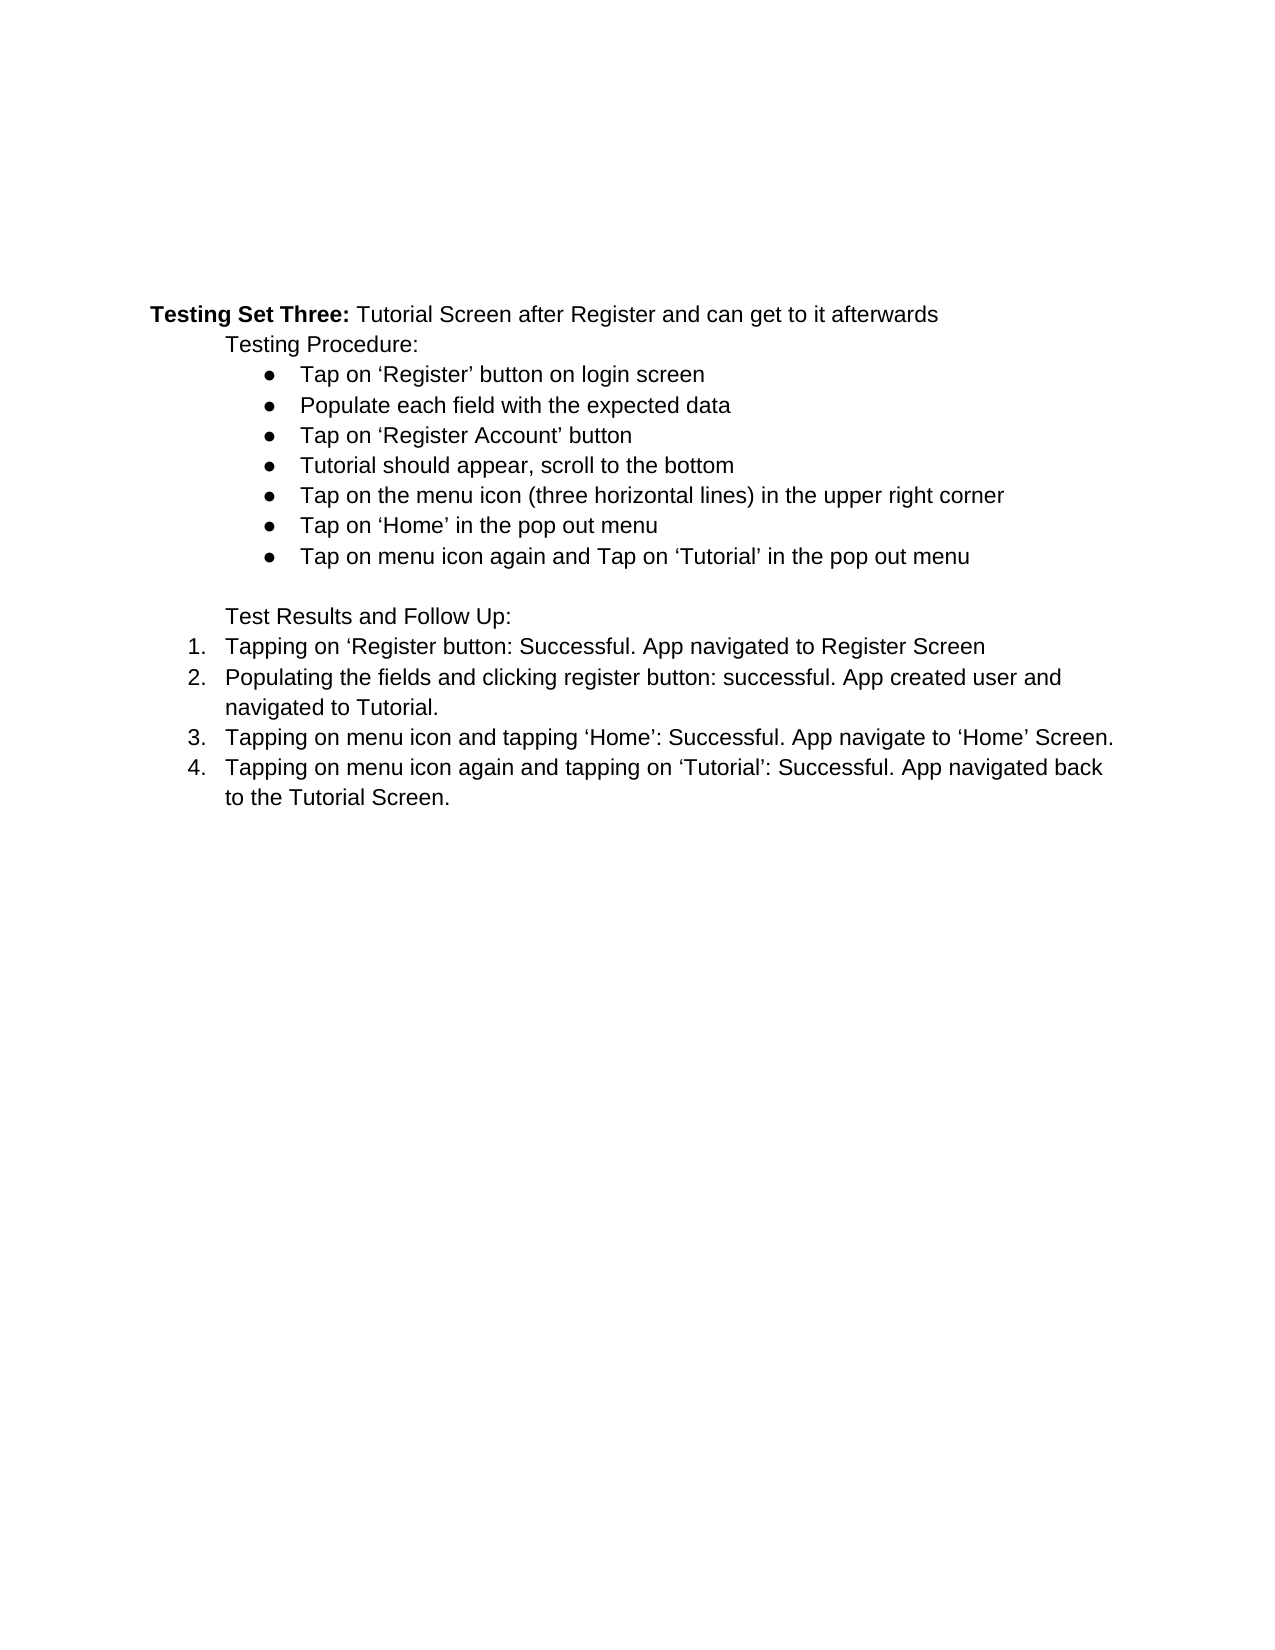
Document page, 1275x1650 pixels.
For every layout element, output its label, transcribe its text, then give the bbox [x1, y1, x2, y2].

list Tap on the menu icon (three horizontal lines) in the upper right corner [262, 482, 1125, 509]
text Testing Set Three: Tutorial Screen after Register and can get to it afterwards [150, 301, 1125, 327]
list Tap on ‘Register’ button on login screen [262, 361, 1125, 388]
list Tap on ‘Register Account’ button [262, 422, 1125, 448]
list Populate each field with the expected data [262, 392, 1125, 418]
text Testing Procedure: [150, 331, 1125, 358]
list Tapping on menu icon and tapping ‘Home’: Successful. App navigate to ‘Home’ Screen. [187, 724, 1125, 750]
text Test Results and Follow Up: [150, 603, 1125, 629]
list Tapping on ‘Register button: Successful. App navigated to Register Screen [187, 633, 1125, 660]
list Tap on menu icon again and Tap on ‘Tutorial’ in the pop out menu [262, 543, 1125, 569]
list Populating the fields and clicking register button: successful. App created user and navigated to Tutorial. [187, 663, 1125, 720]
list Tutorial should appear, scroll to the bottom [262, 452, 1125, 478]
list Tapping on menu icon again and tapping on ‘Tutorial’: Successful. App navigated back to the Tutorial Screen. [187, 754, 1125, 811]
list Tap on ‘Home’ in the pop out menu [262, 512, 1125, 539]
